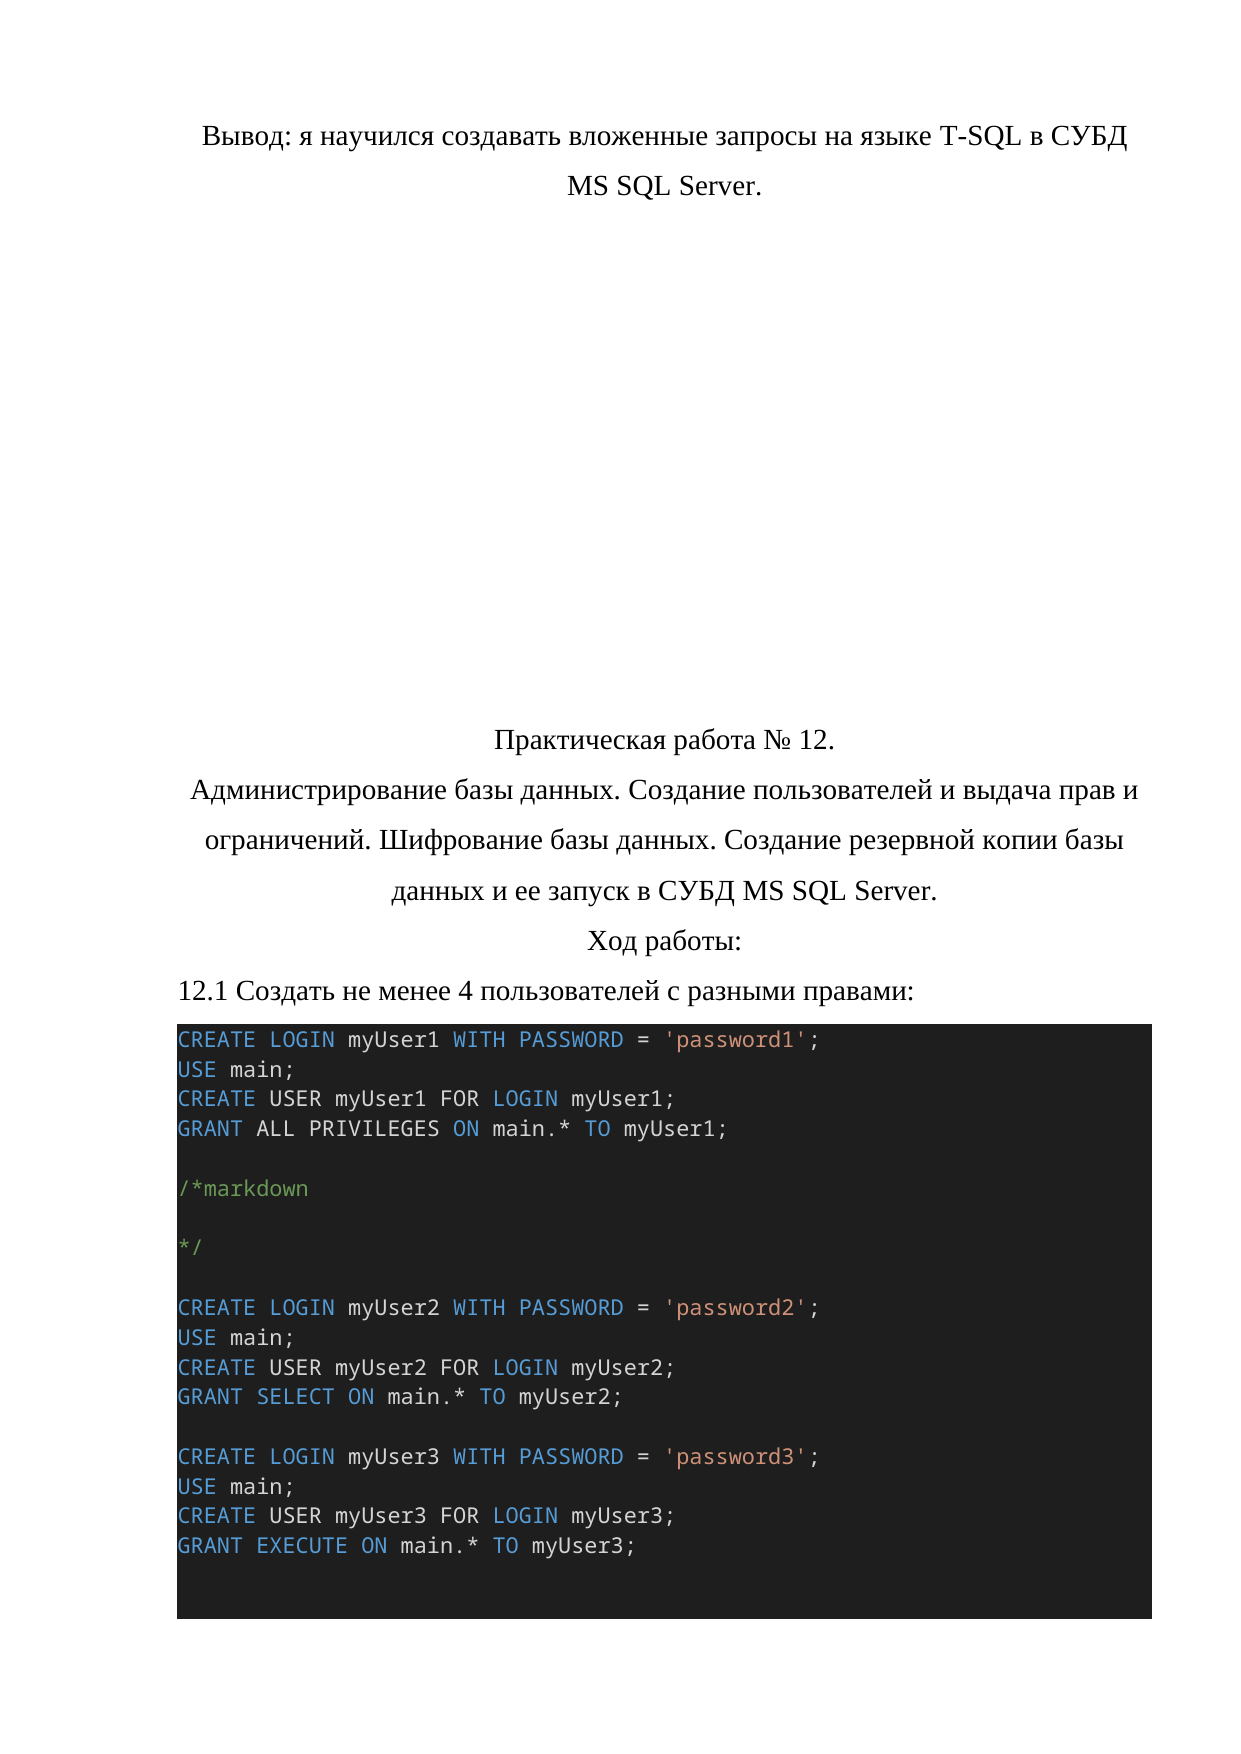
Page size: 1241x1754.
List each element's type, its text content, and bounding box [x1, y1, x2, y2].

text USE main; [177, 1322, 1152, 1351]
text */ [177, 1232, 1152, 1262]
text CREATE USER myUser3 FOR LOGIN myUser3; [177, 1500, 1152, 1530]
text CREATE LOGIN myUser3 WITH PASSWORD = 'password3'; [177, 1441, 1152, 1471]
text Вывод: я научился создавать вложенные запросы на языке T-SQL в СУБД MS SQL Server. [177, 118, 1152, 202]
text GRANT SELECT ON main.* TO myUser2; [177, 1381, 1152, 1411]
text GRANT ALL PRIVILEGES ON main.* TO myUser1; [177, 1113, 1152, 1143]
text /*markdown [177, 1173, 1152, 1202]
text CREATE LOGIN myUser1 WITH PASSWORD = 'password1'; [177, 1024, 1152, 1053]
text USE main; [177, 1053, 1152, 1083]
text CREATE LOGIN myUser2 WITH PASSWORD = 'password2'; [177, 1292, 1152, 1322]
text Ход работы: [177, 923, 1152, 957]
text GRANT EXECUTE ON main.* TO myUser3; [177, 1530, 1152, 1560]
text CREATE USER myUser1 FOR LOGIN myUser1; [177, 1083, 1152, 1113]
text USE main; [177, 1471, 1152, 1500]
text 12.1 Создать не менее 4 пользователей с разными правами: [177, 973, 1152, 1007]
text Администрирование базы данных. Создание пользователей и выдача прав и ограничений. Шифрование базы данных. Создание резервной копии базы данных и ее запуск в СУБД MS SQL Server. [177, 772, 1152, 906]
subtitle Практическая работа № 12. [177, 722, 1152, 755]
text CREATE USER myUser2 FOR LOGIN myUser2; [177, 1351, 1152, 1381]
